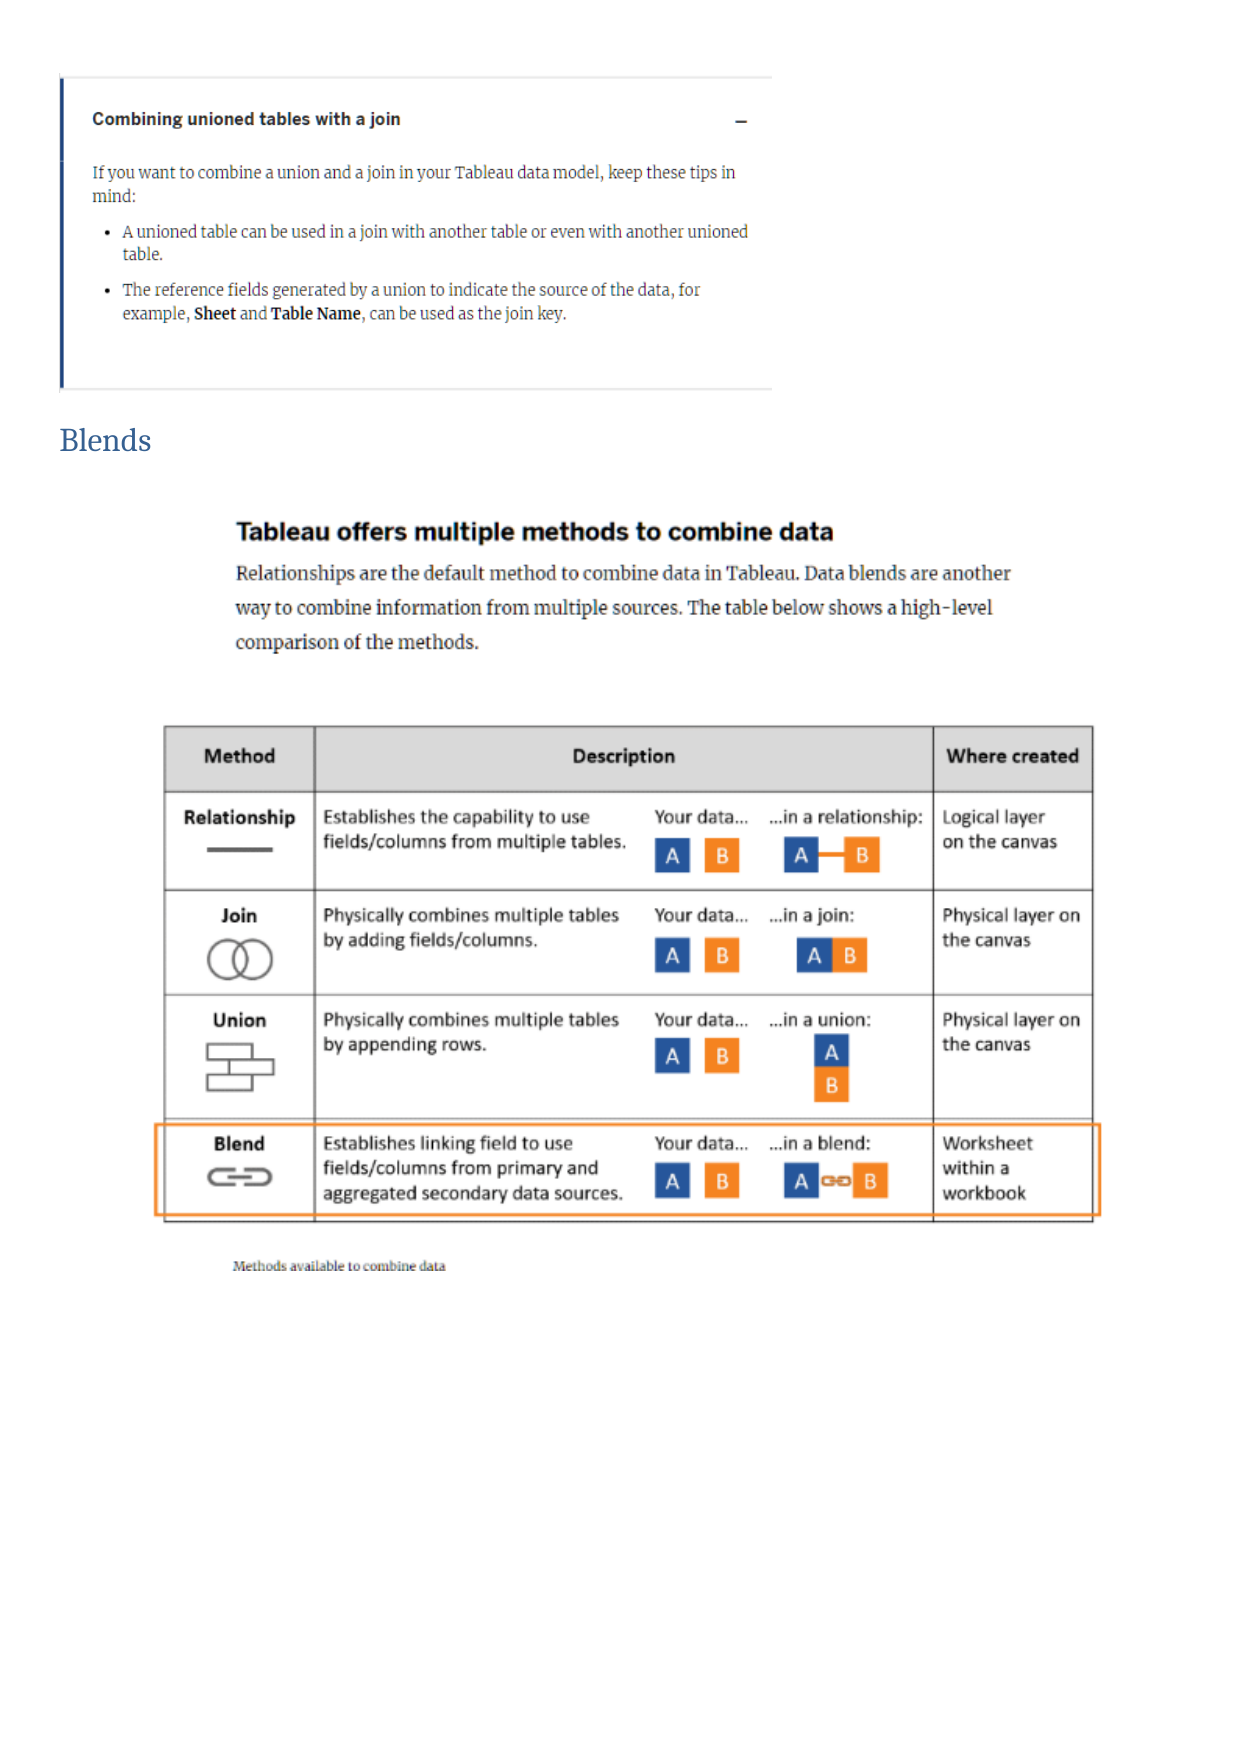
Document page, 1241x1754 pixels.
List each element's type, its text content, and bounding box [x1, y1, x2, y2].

picture [59, 490, 1167, 1271]
picture [59, 73, 772, 393]
subtitle Blends [59, 422, 1167, 460]
